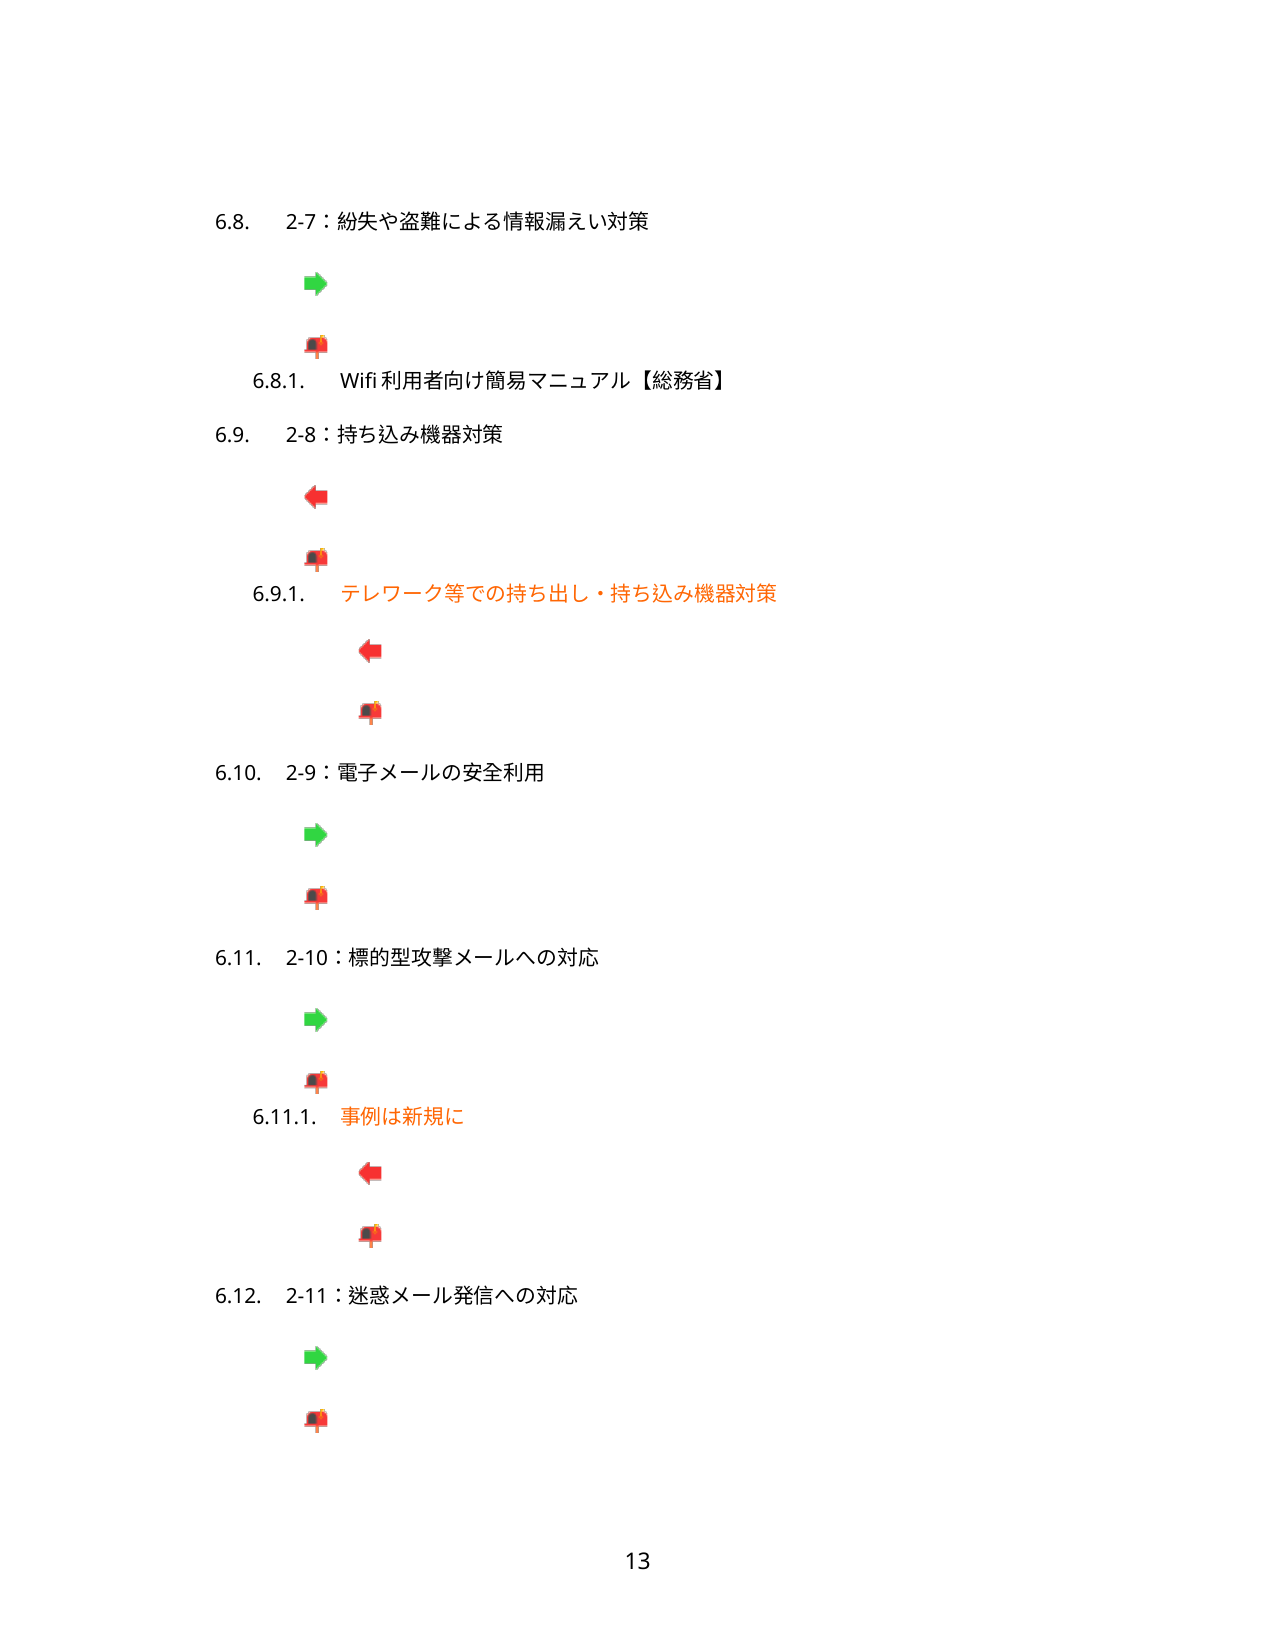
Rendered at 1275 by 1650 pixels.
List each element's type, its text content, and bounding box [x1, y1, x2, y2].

list 事例は新規に [252, 1102, 1098, 1131]
picture [304, 1346, 328, 1370]
picture [304, 1071, 328, 1094]
list 2-11：迷惑メール発信への対応 [215, 1281, 1098, 1309]
picture [304, 485, 328, 509]
picture [358, 1224, 382, 1248]
picture [358, 701, 382, 725]
picture [304, 272, 328, 296]
picture [304, 335, 328, 359]
picture [358, 639, 382, 663]
list 2-10：標的型攻撃メールへの対応 [215, 943, 1098, 971]
picture [304, 1409, 328, 1433]
list 2-7：紛失や盗難による情報漏えい対策 [215, 207, 1098, 235]
list テレワーク等での持ち出し・持ち込み機器対策 [252, 579, 1098, 608]
picture [304, 886, 328, 910]
list Wifi利用者向け簡易マニュアル【総務省】 [252, 366, 1098, 395]
list 2-9：電子メールの安全利用 [215, 758, 1098, 786]
picture [304, 1008, 328, 1032]
picture [358, 1162, 382, 1185]
list 2-8：持ち込み機器対策 [215, 420, 1098, 448]
picture [304, 823, 328, 847]
picture [304, 548, 328, 572]
